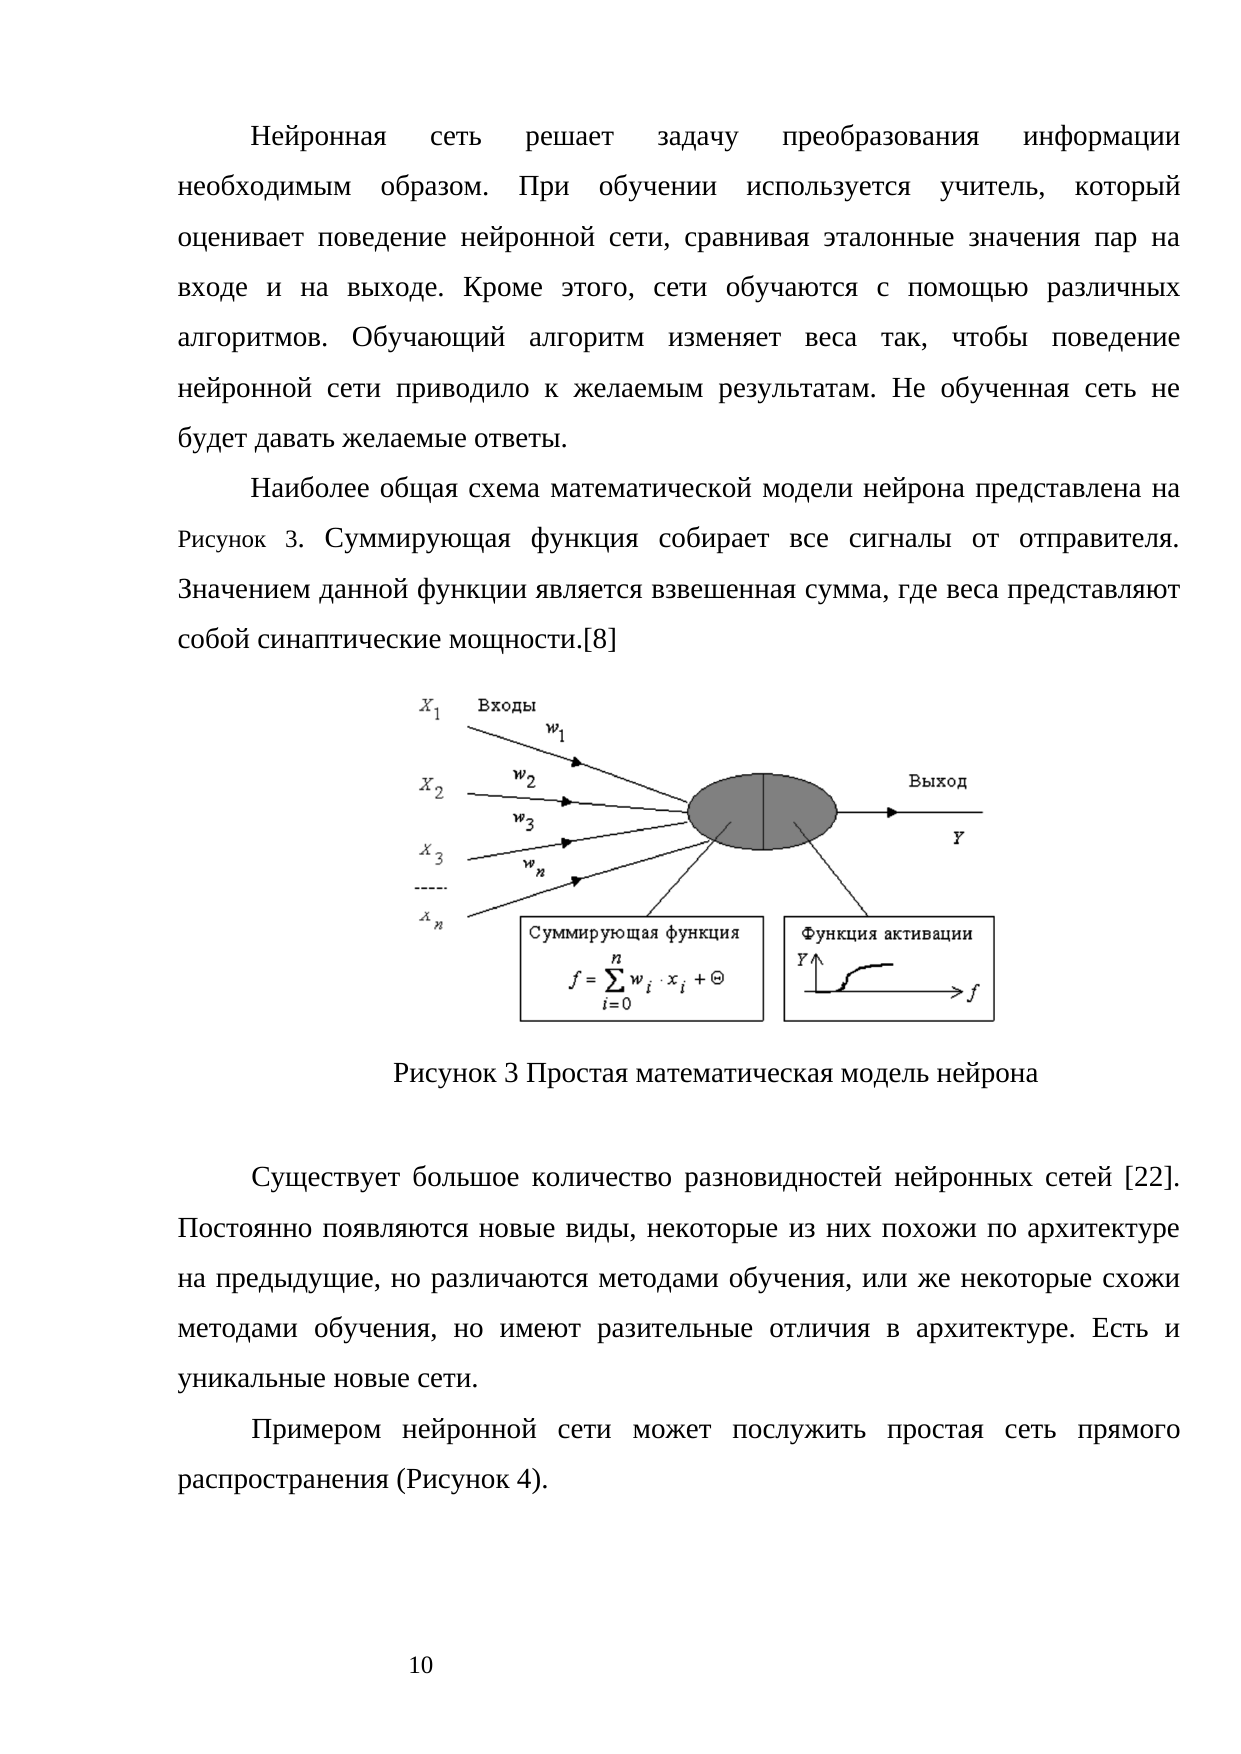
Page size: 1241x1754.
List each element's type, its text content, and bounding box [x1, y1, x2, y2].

picture [396, 671, 1036, 1041]
text Нейронная сеть решает задачу преобразования информации необходимым образом. При обучении используется учитель, который оценивает поведение нейронной сети, сравнивая эталонные значения пар на входе и на выходе. Кроме этого, сети обучаются с помощью различных алгоритмов. Обучающий алгоритм изменяет веса так, чтобы поведение нейронной сети приводило к желаемым результатам. Не обученная сеть не будет давать желаемые ответы. [177, 118, 1181, 453]
text Существует большое количество разновидностей нейронных сетей [22]. Постоянно появляются новые виды, некоторые из них похожи по архитектуре на предыдущие, но различаются методами обучения, или же некоторые схожи методами обучения, но имеют разительные отличия в архитектуре. Есть и уникальные новые сети. [177, 1159, 1181, 1394]
text Рисунок 3 Простая математическая модель нейрона [177, 1055, 1181, 1088]
text Примером нейронной сети может послужить простая сеть прямого распространения (Рисунок 4). [177, 1411, 1181, 1495]
text Наиболее общая схема математической модели нейрона представлена на Рисунок 3. Суммирующая функция собирает все сигналы от отправителя. Значением данной функции является взвешенная сумма, где веса представляют собой синаптические мощности.[8] [177, 470, 1181, 655]
